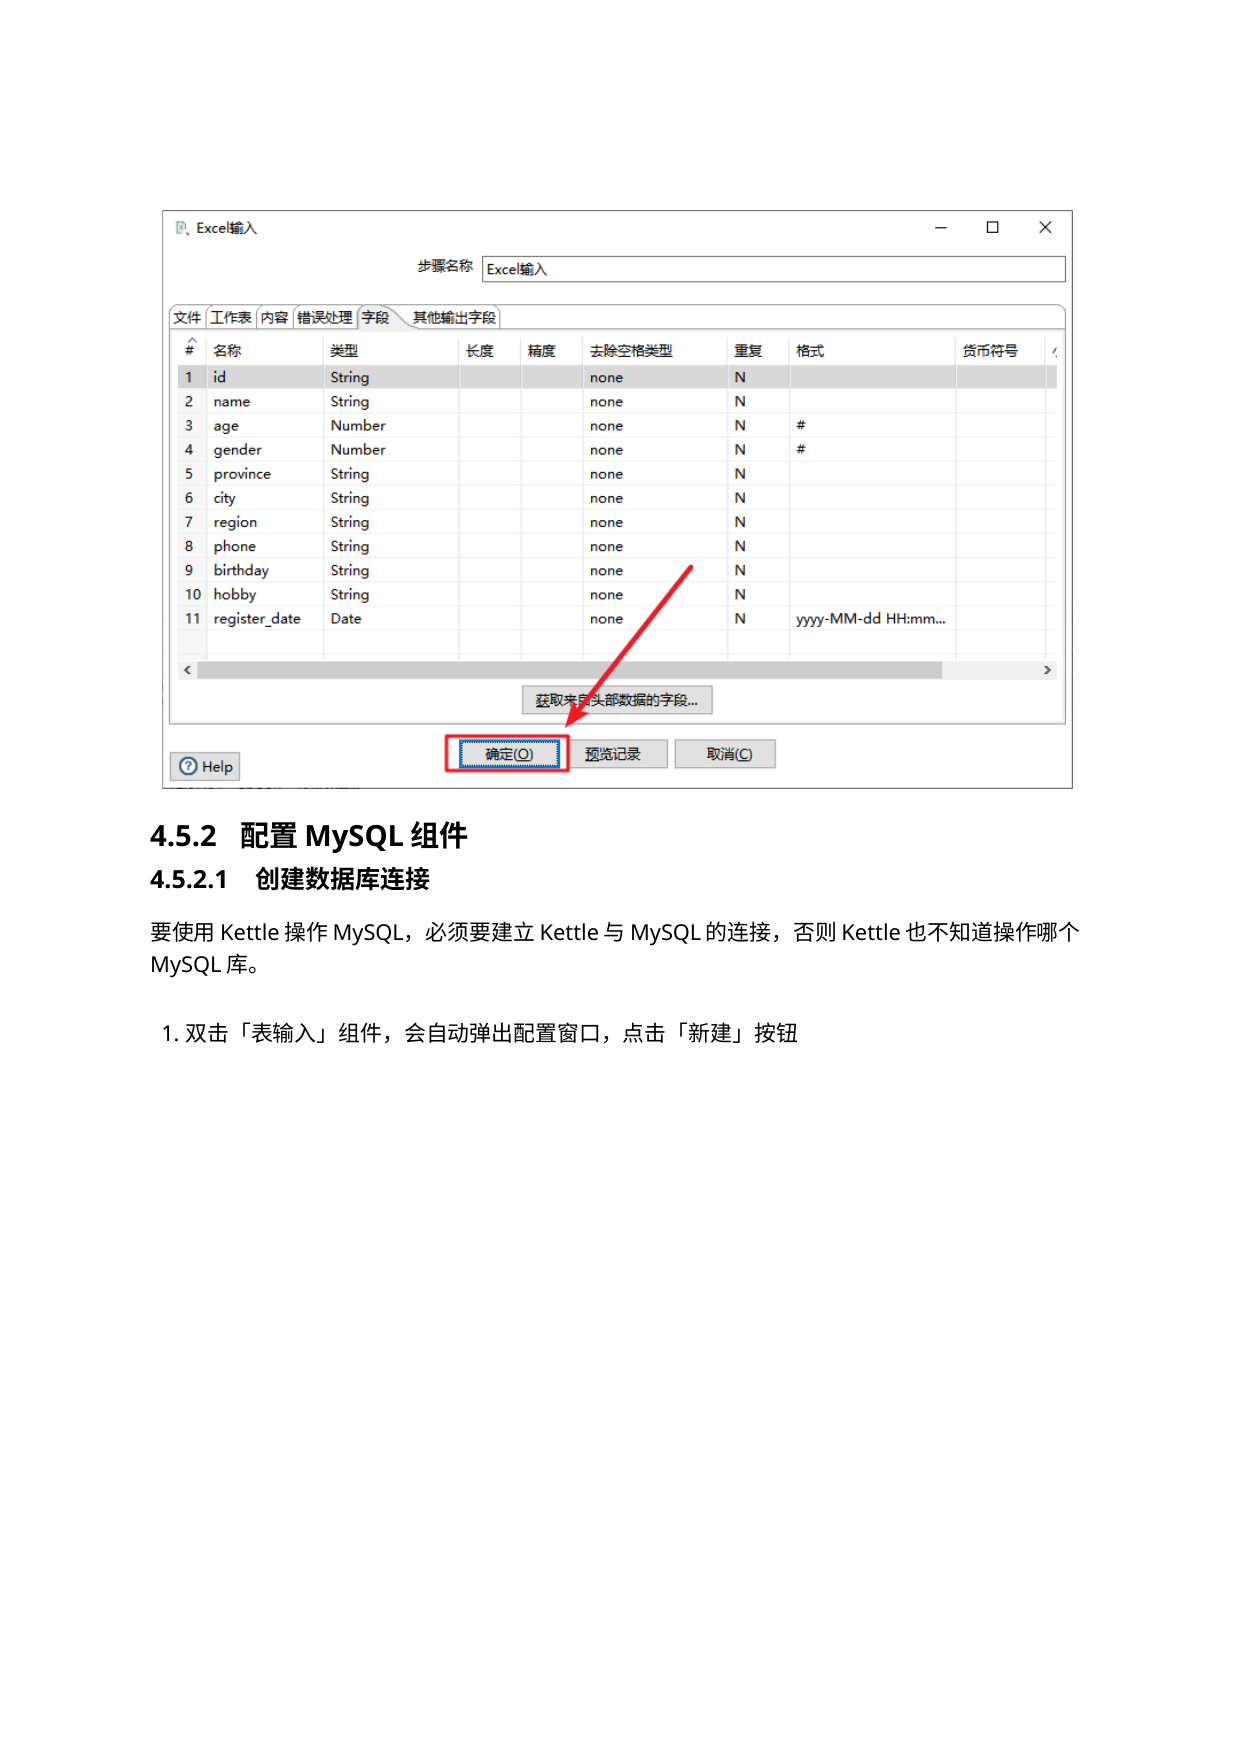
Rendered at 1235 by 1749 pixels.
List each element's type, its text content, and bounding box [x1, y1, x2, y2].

text 要使用Kettle操作MySQL，必须要建立Kettle与MySQL的连接，否则Kettle也不知道操作哪个MySQL库。 [150, 915, 1084, 978]
table_cell [151, 192, 1085, 807]
table_header 双击「表输入」组件，会自动弹出配置窗口，点击「新建」按钮 [150, 997, 1085, 1066]
subtitle 创建数据库连接 [150, 860, 1084, 896]
subtitle 配置MySQL组件 [150, 812, 1084, 855]
picture [162, 210, 1073, 789]
